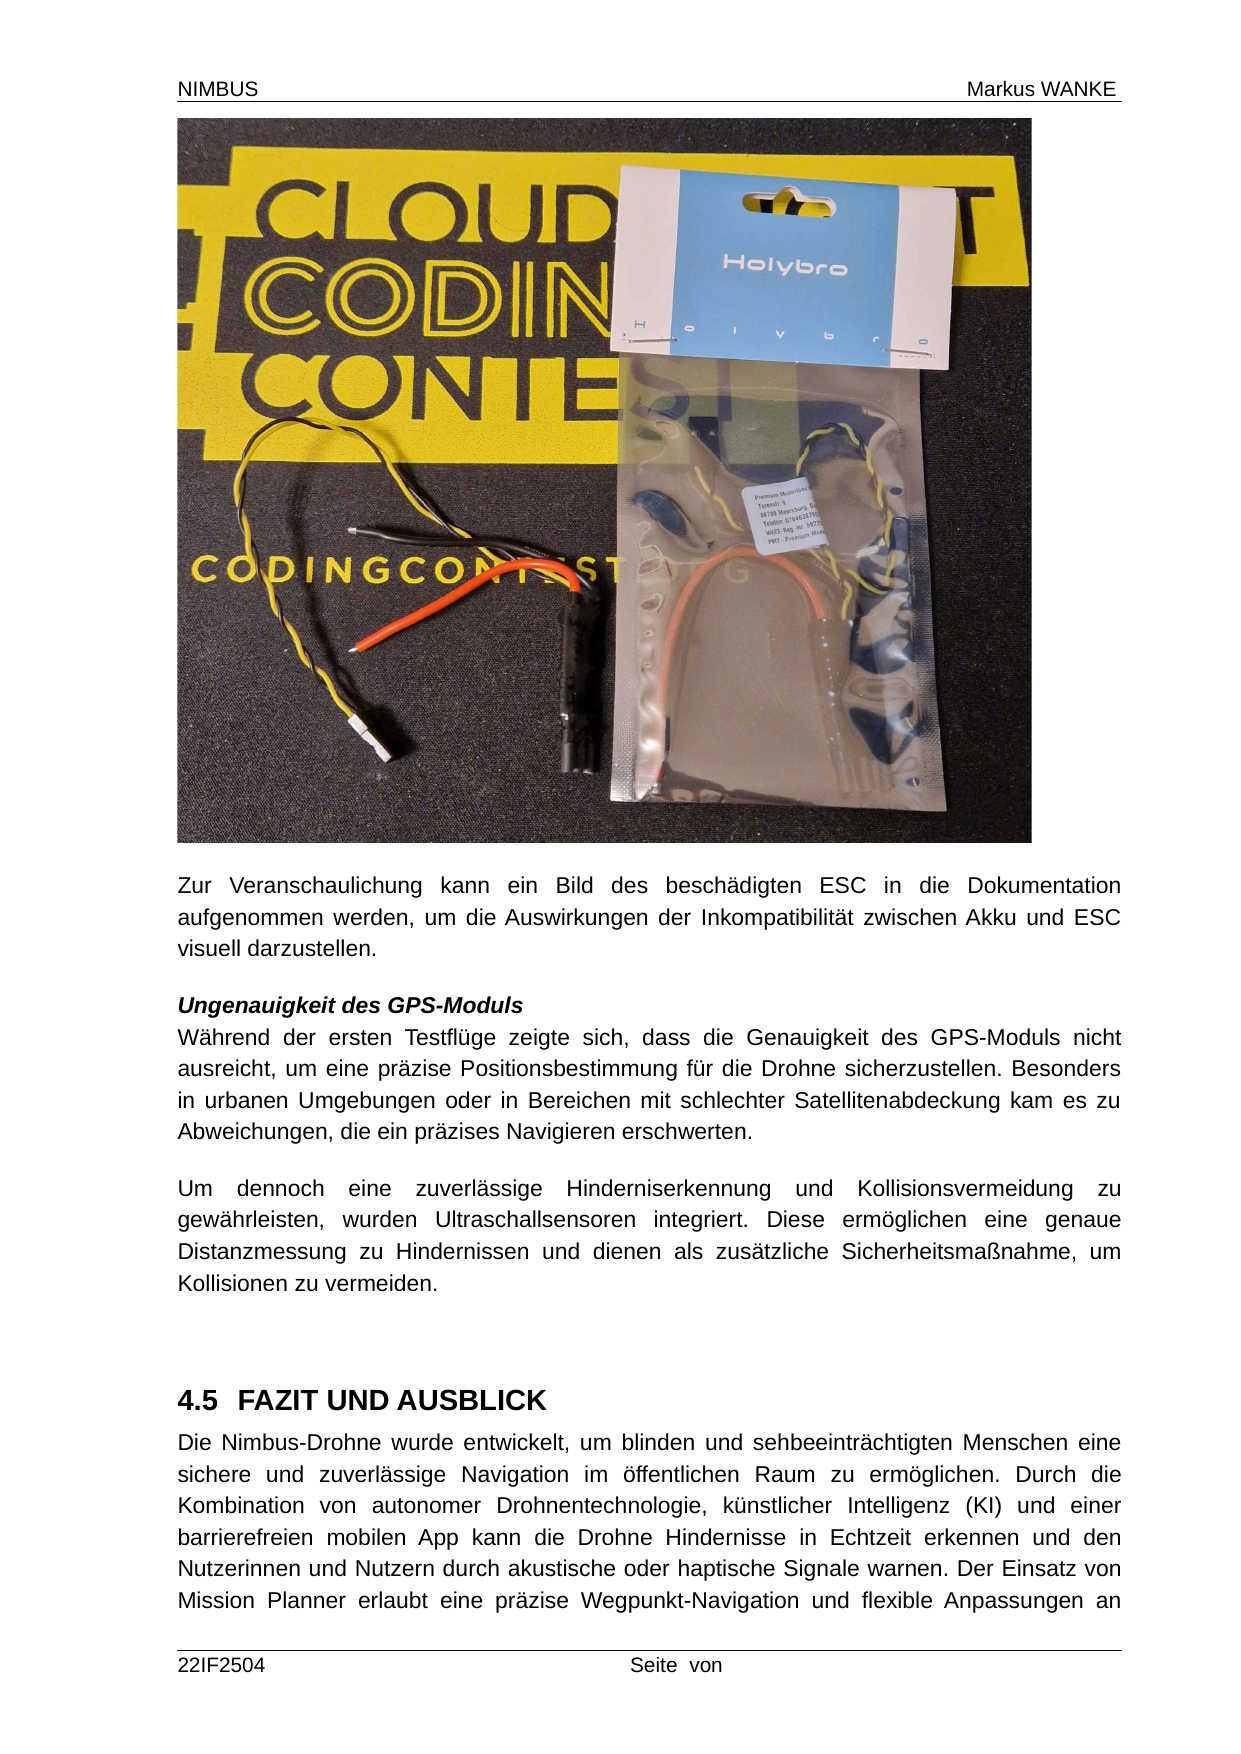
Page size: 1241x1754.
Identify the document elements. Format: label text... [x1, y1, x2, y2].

subtitle Fazit und AusblicK [177, 1383, 1122, 1416]
picture [177, 118, 1032, 843]
text Während der ersten Testflüge zeigte sich, dass die Genauigkeit des GPS-Moduls nicht ausreicht, um eine präzise Positionsbestimmung für die Drohne sicherzustellen. Besonders in urbanen Umgebungen oder in Bereichen mit schlechter Satellitenabdeckung kam es zu Abweichungen, die ein präzises Navigieren erschwerten. [177, 1023, 1122, 1144]
text Um dennoch eine zuverlässige Hinderniserkennung und Kollisionsvermeidung zu gewährleisten, wurden Ultraschallsensoren integriert. Diese ermöglichen eine genaue Distanzmessung zu Hindernissen und dienen als zusätzliche Sicherheitsmaßnahme, um Kollisionen zu vermeiden. [177, 1175, 1122, 1296]
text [177, 1429, 1122, 1613]
subtitle Ungenauigkeit des GPS-Moduls [177, 992, 1122, 1018]
text Zur Veranschaulichung kann ein Bild des beschädigten ESC in die Dokumentation aufgenommen werden, um die Auswirkungen der Inkompatibilität zwischen Akku und ESC visuell darzustellen. [177, 872, 1122, 962]
